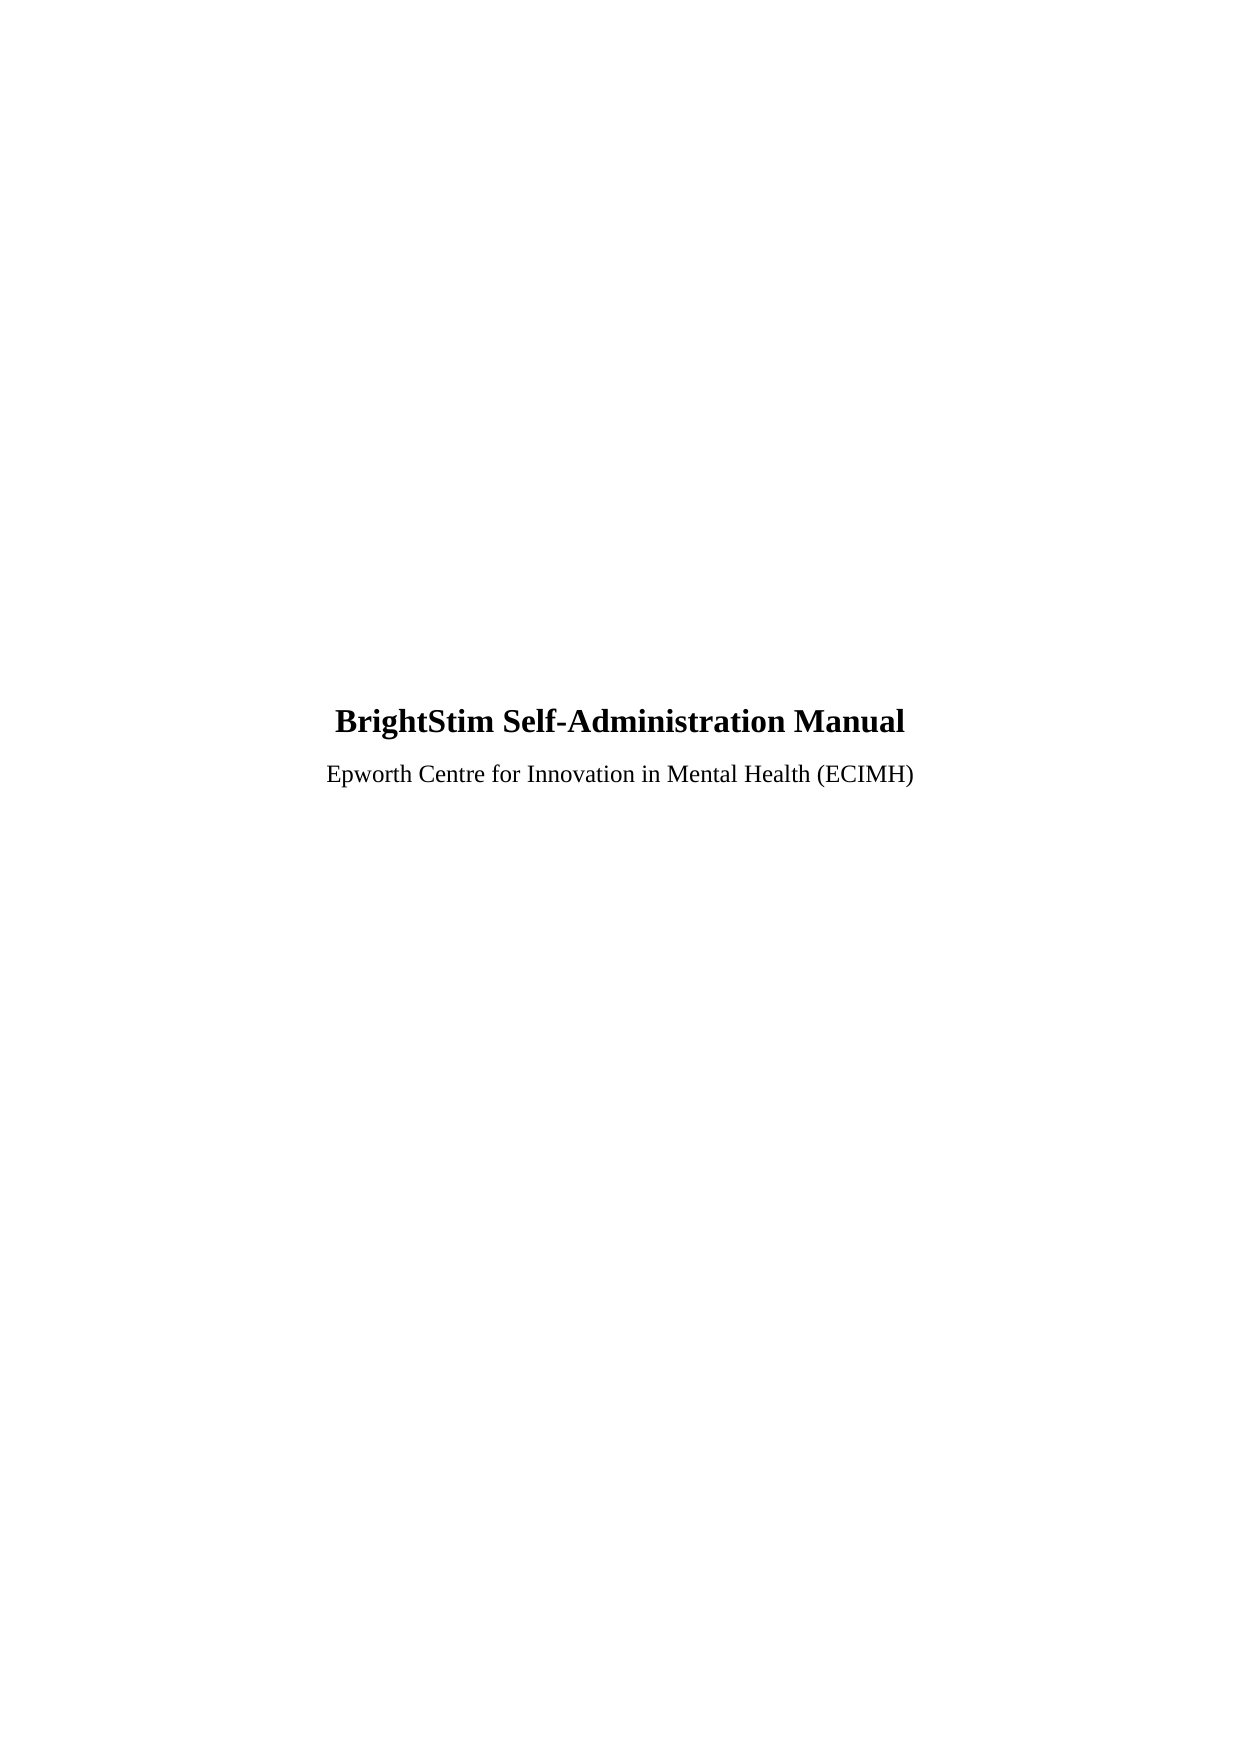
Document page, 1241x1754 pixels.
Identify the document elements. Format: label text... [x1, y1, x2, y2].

text BrightStim Self-Administration Manual [112, 701, 1128, 739]
text Epworth Centre for Innovation in Mental Health (ECIMH) [112, 759, 1128, 788]
